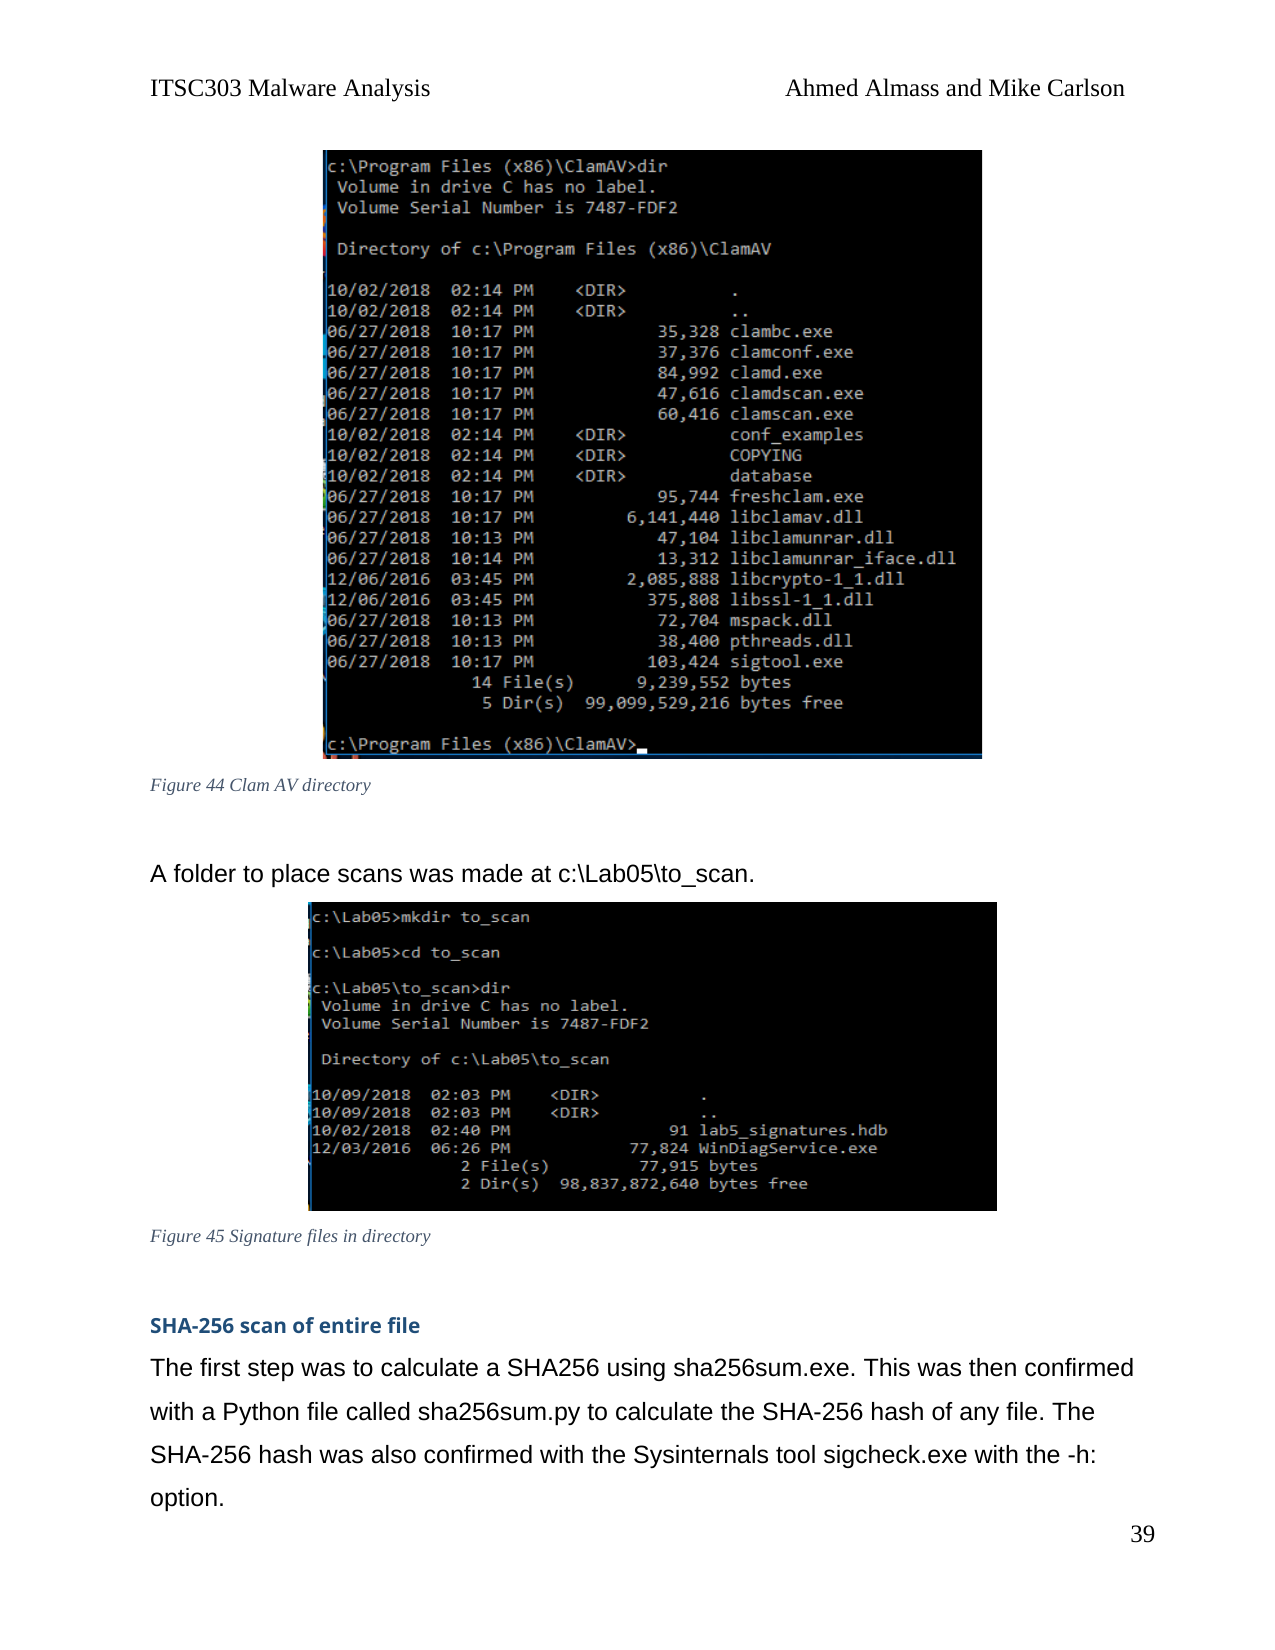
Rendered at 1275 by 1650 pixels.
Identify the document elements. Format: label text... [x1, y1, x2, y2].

picture [322, 150, 983, 759]
subtitle SHA-256 scan of entire file [150, 1311, 1155, 1339]
text A folder to place scans was made at c:\Lab05\to_scan. [150, 859, 1155, 888]
picture [308, 902, 997, 1211]
text The first step was to calculate a SHA256 using sha256sum.exe. This was then confirmed with a Python file called sha256sum.py to calculate the SHA-256 hash of any file. The SHA-256 hash was also confirmed with the Sysinternals tool sigcheck.exe with the -h: option. [150, 1353, 1155, 1511]
